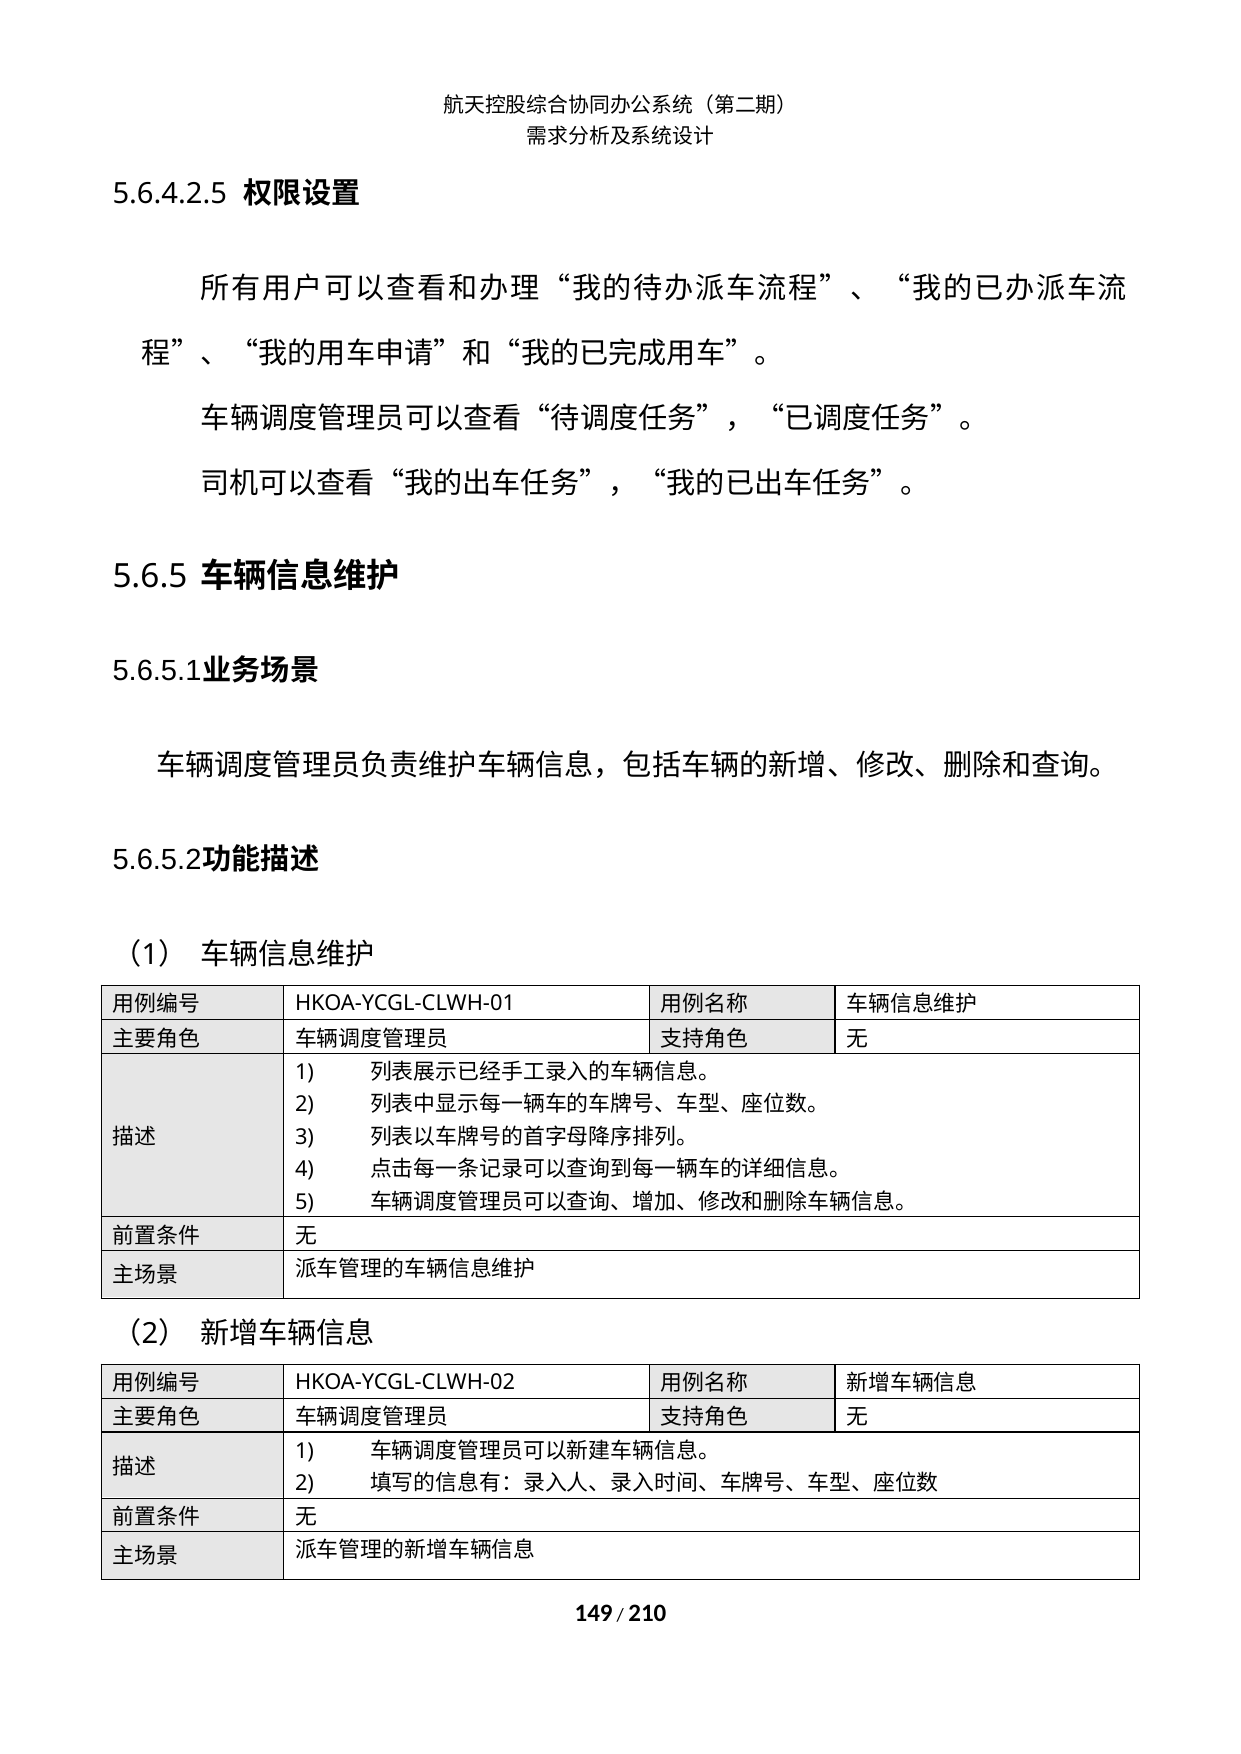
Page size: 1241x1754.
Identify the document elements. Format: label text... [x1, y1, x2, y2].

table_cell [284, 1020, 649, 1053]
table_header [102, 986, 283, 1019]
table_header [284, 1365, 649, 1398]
subtitle 权限设置 [112, 158, 1128, 223]
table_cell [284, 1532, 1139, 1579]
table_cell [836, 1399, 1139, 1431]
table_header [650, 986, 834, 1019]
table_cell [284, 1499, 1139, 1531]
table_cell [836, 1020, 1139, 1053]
text 司机可以查看“我的出车任务”，“我的已出车任务”。 [156, 449, 1128, 514]
text 车辆调度管理员可以查看“待调度任务”，“已调度任务”。 [142, 384, 1128, 449]
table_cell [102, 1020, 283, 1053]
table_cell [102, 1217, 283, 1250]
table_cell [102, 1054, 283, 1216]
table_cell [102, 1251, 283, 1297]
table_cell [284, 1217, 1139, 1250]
list 新增车辆信息 [112, 1299, 1128, 1363]
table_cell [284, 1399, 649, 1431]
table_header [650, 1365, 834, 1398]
subtitle 业务场景 [112, 635, 1128, 700]
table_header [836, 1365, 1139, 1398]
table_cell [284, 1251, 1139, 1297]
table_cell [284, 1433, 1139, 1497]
text 所有用户可以查看和办理“我的待办派车流程”、“我的已办派车流程”、“我的用车申请”和“我的已完成用车”。 [142, 254, 1128, 384]
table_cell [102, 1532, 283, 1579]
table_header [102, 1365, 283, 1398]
subtitle 功能描述 [112, 824, 1128, 889]
subtitle 车辆信息维护 [112, 541, 1128, 606]
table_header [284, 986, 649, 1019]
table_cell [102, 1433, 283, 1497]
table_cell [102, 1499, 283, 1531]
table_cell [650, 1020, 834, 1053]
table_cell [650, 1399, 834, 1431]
text 车辆调度管理员负责维护车辆信息，包括车辆的新增、修改、删除和查询。 [112, 730, 1128, 795]
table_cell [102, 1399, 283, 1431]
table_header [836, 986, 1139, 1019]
list 车辆信息维护 [112, 919, 1128, 984]
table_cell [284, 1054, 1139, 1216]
